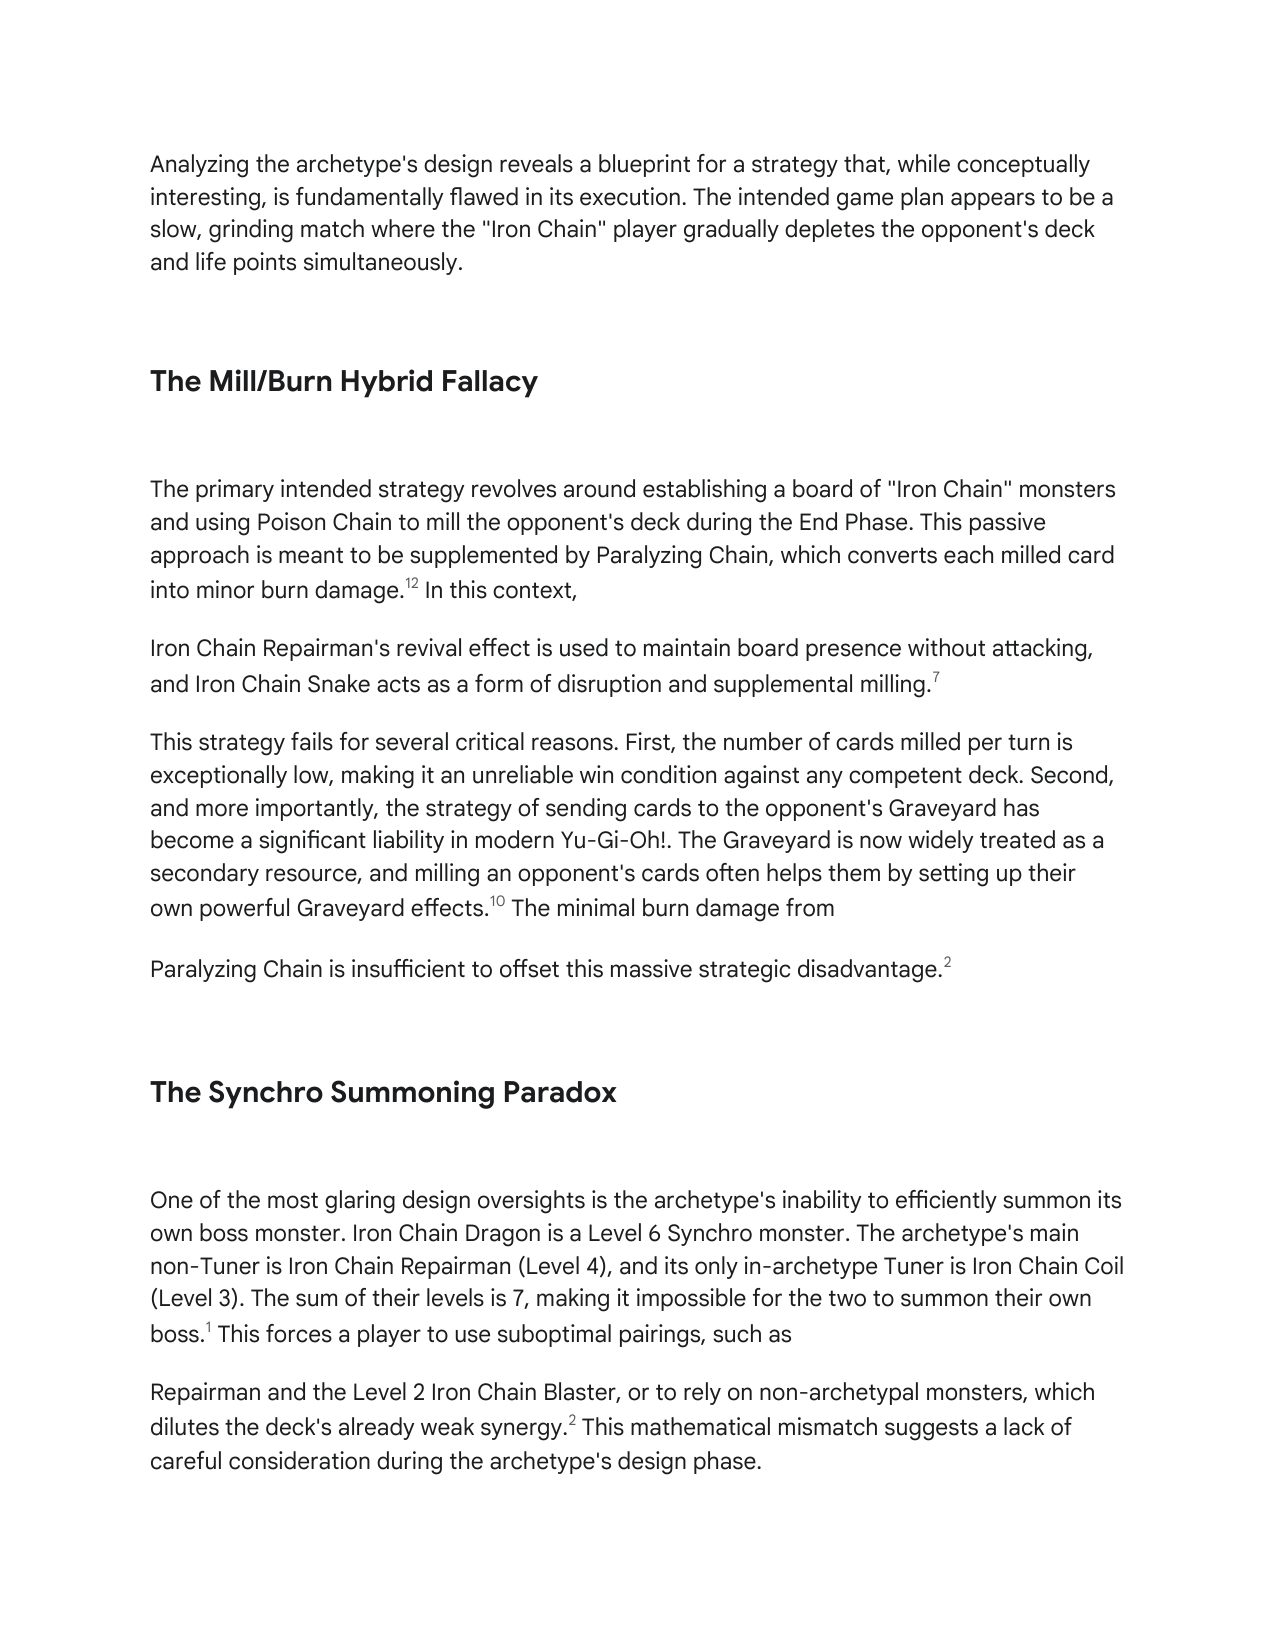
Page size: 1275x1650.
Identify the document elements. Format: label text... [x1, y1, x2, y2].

text This strategy fails for several critical reasons. First, the number of cards milled per turn is exceptionally low, making it an unreliable win condition against any competent deck. Second, and more importantly, the strategy of sending cards to the opponent's Graveyard has become a significant liability in modern Yu-Gi-Oh!. The Graveyard is now widely treated as a secondary resource, and milling an opponent's cards often helps them by setting up their own powerful Graveyard effects.10 The minimal burn damage from [150, 728, 1125, 924]
text One of the most glaring design oversights is the archetype's inability to efficiently summon its own boss monster. Iron Chain Dragon is a Level 6 Synchro monster. The archetype's main non-Tuner is Iron Chain Repairman (Level 4), and its only in-archetype Tuner is Iron Chain Coil (Level 3). The sum of their levels is 7, making it impossible for the two to summon their own boss.1 This forces a player to use suboptimal pairings, such as [150, 1187, 1125, 1349]
subtitle The Mill/Burn Hybrid Fallacy [150, 363, 1125, 400]
subtitle The Synchro Summoning Paradox [150, 1075, 1125, 1111]
text Paralyzing Chain is insufficient to offset this massive strategic disadvantage.2 [150, 953, 1125, 984]
text Iron Chain Repairman's revival effect is used to maintain board presence without attacking, and Iron Chain Snake acts as a form of disruption and supplemental milling.7 [150, 635, 1125, 699]
text Analyzing the archetype's design reveals a blueprint for a strategy that, while conceptually interesting, is fundamentally flawed in its execution. The intended game plan appears to be a slow, grinding match where the "Iron Chain" player gradually depletes the opponent's deck and life points simultaneously. [150, 150, 1125, 277]
text The primary intended strategy revolves around establishing a board of "Iron Chain" monsters and using Poison Chain to mill the opponent's deck during the End Phase. This passive approach is meant to be supplemented by Paralyzing Chain, which converts each milled card into minor burn damage.12 In this context, [150, 475, 1125, 605]
text Repairman and the Level 2 Iron Chain Blaster, or to rely on non-archetypal monsters, which dilutes the deck's already weak synergy.2 This mathematical mismatch suggests a lack of careful consideration during the archetype's design phase. [150, 1378, 1125, 1476]
